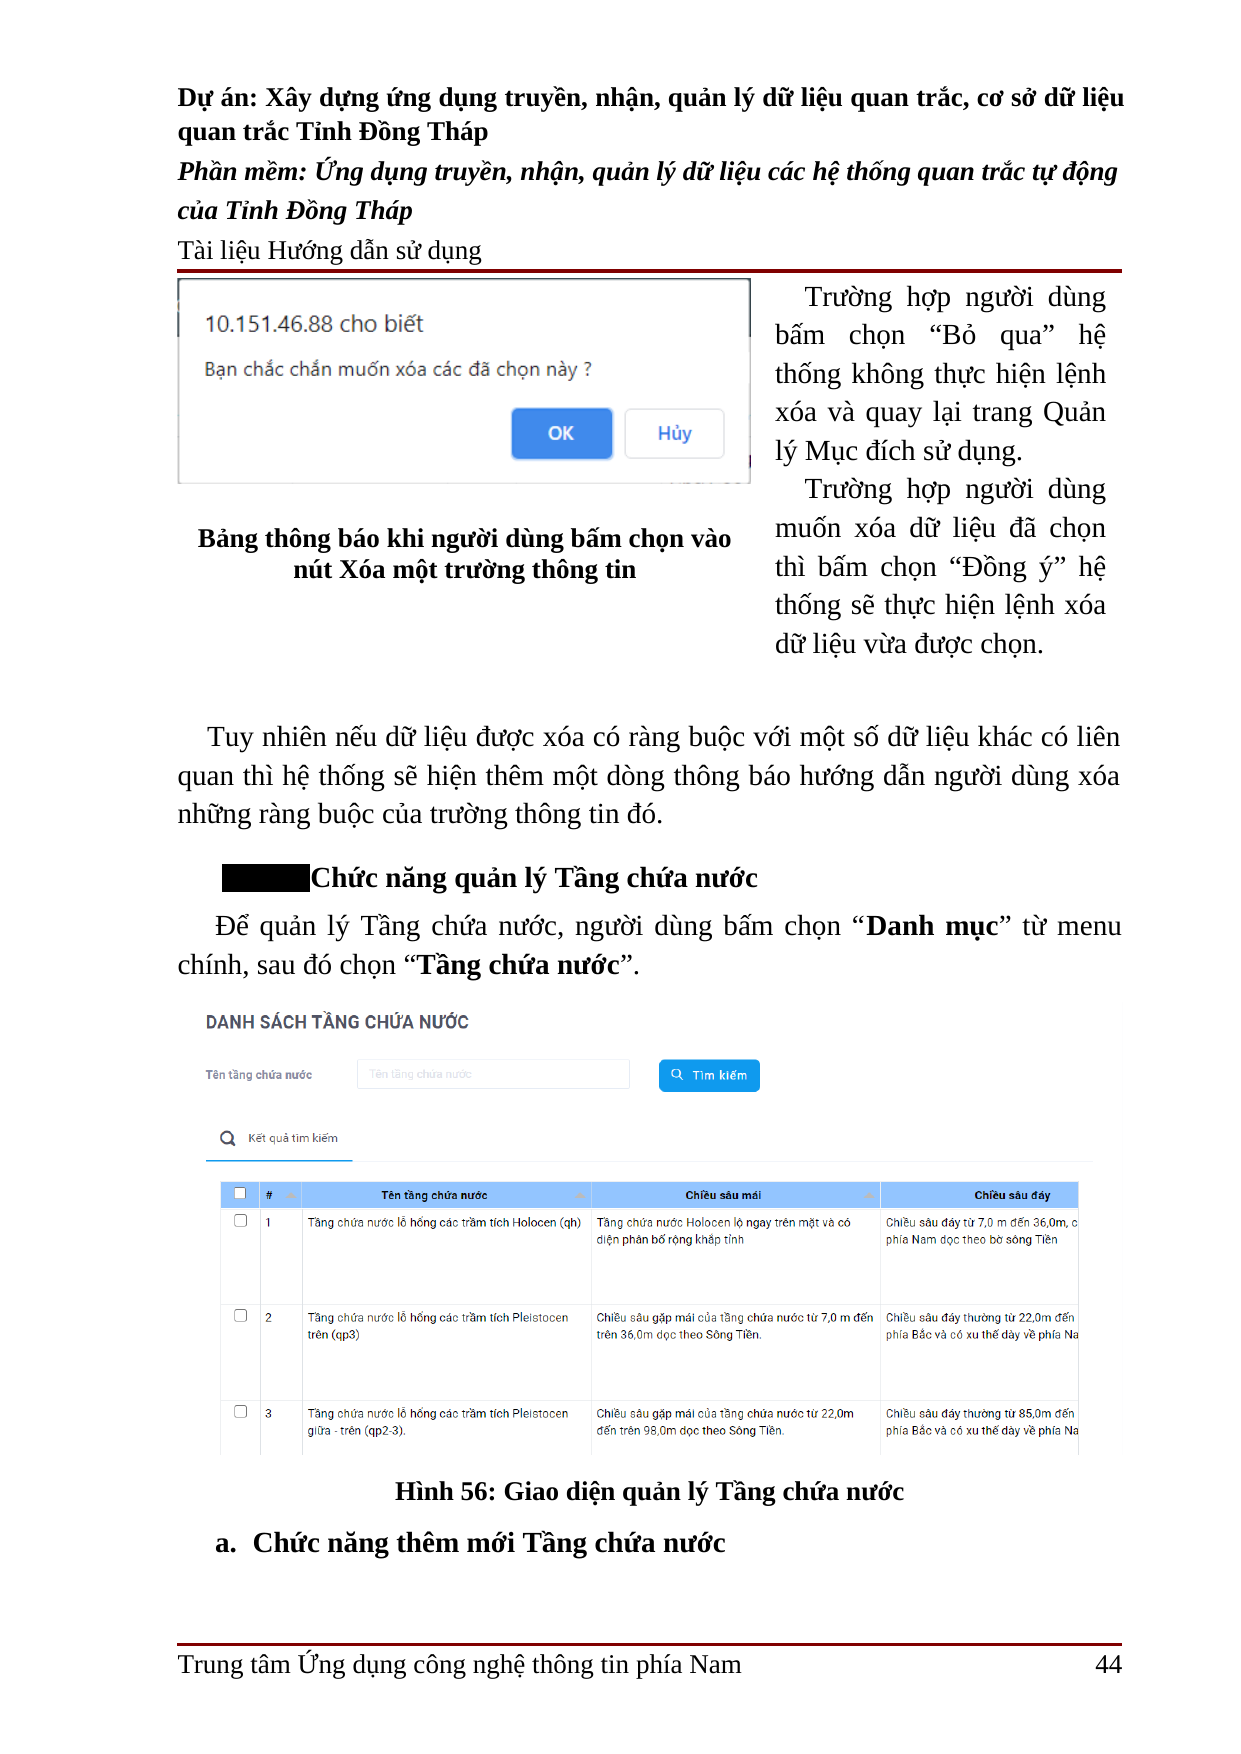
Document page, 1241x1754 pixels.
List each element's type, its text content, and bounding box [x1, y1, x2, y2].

picture [177, 1002, 1123, 1455]
list Chức năng thêm mới Tầng chứa nước [215, 1526, 1122, 1559]
text Để quản lý Tầng chứa nước, người dùng bấm chọn “Danh mục” từ menu chính, sau đó chọn “Tầng chứa nước”. [177, 908, 1122, 980]
picture [177, 278, 751, 484]
text Tuy nhiên nếu dữ liệu được xóa có ràng buộc với một số dữ liệu khác có liên quan thì hệ thống sẽ hiện thêm một dòng thông báo hướng dẫn người dùng xóa những ràng buộc của trường thông tin đó. [177, 719, 1122, 830]
subtitle Chức năng quản lý Tầng chứa nước [222, 860, 1122, 893]
table_header Bảng thông báo khi người dùng bấm chọn vào nút Xóa một trường thông tin [166, 279, 763, 664]
table_header Trường hợp người dùng bấm chọn “Bỏ qua” hệ thống không thực hiện lệnh xóa và quay lại trang Quản lý Mục đích sử dụng. Trường hợp người dùng muốn xóa dữ liệu đã chọn thì bấm chọn “Đồng ý” hệ thống sẽ thực hiện lệnh xóa dữ liệu vừa được chọn. [764, 279, 1118, 664]
